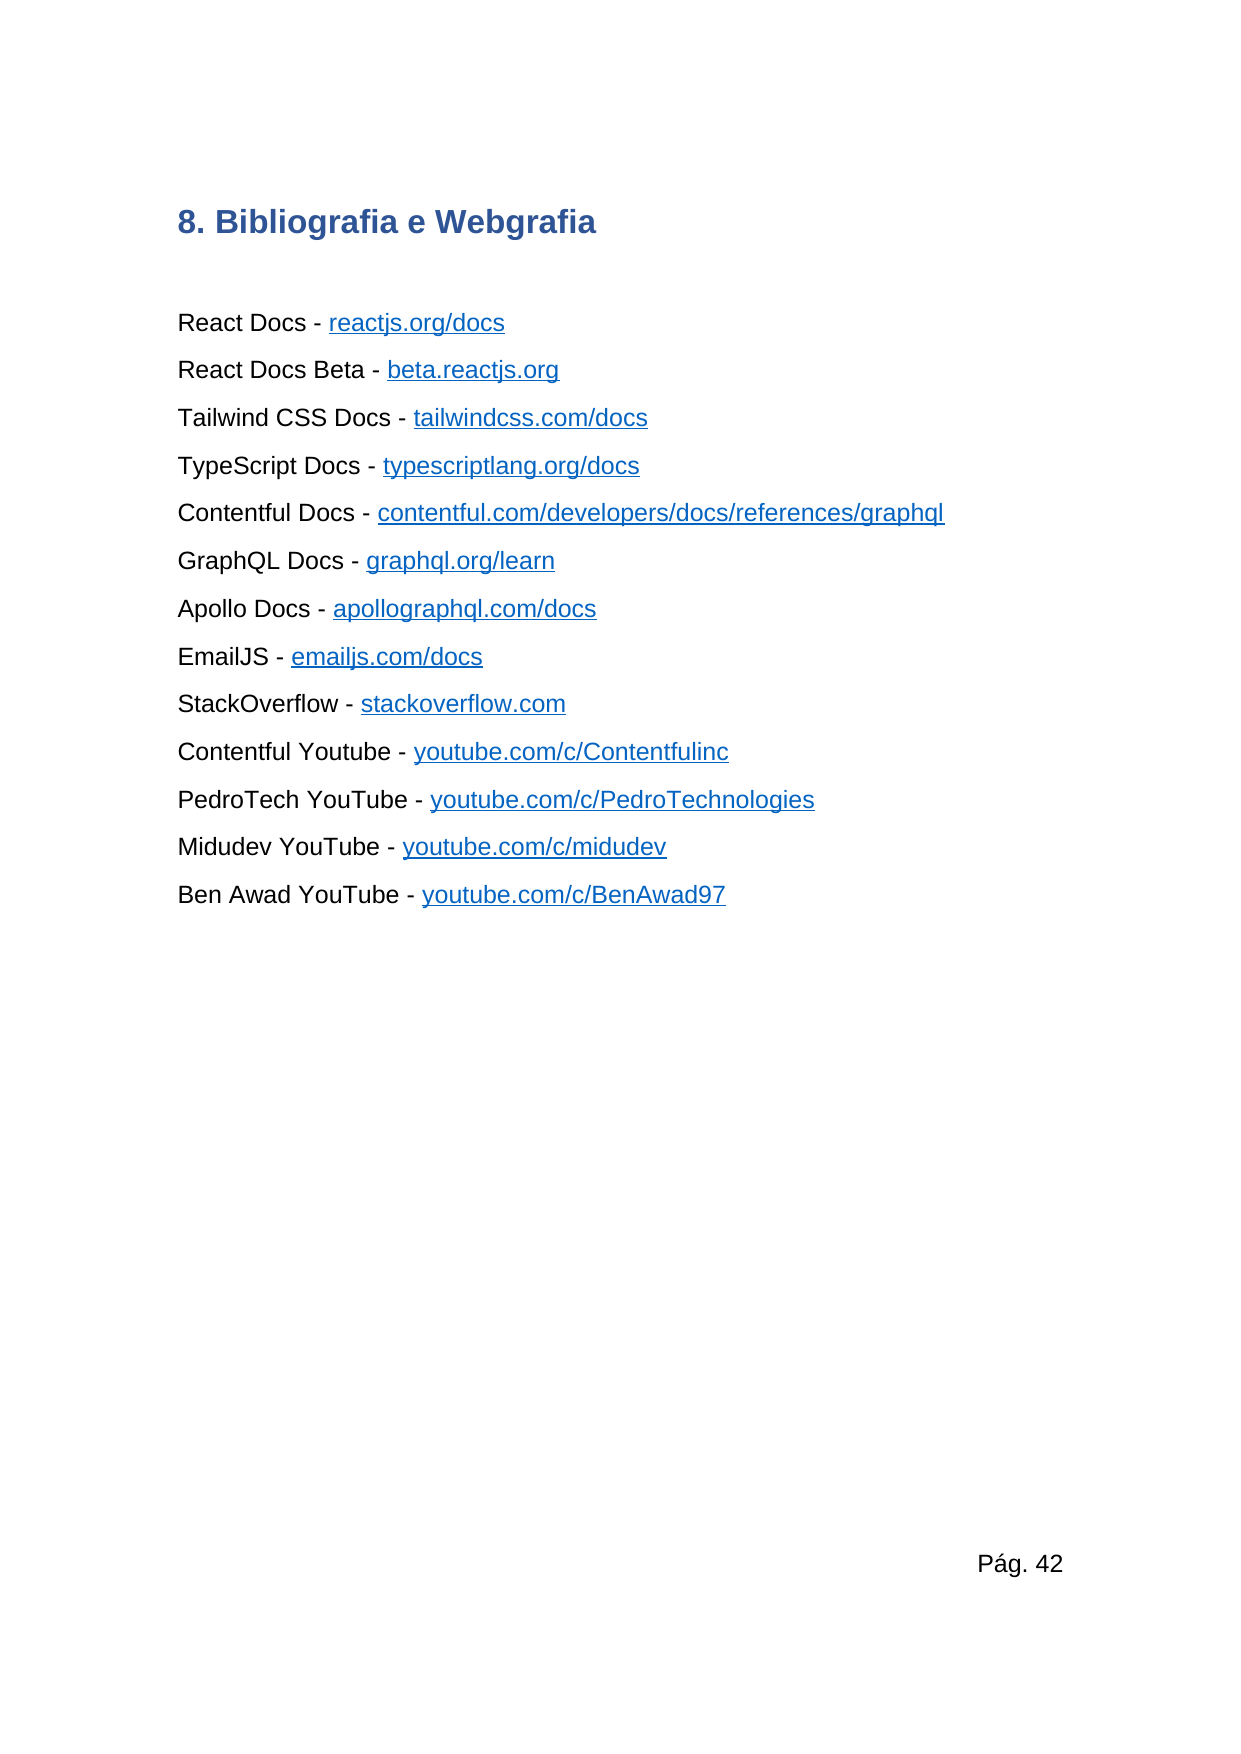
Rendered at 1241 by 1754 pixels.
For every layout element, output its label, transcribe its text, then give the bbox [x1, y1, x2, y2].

text Contentful Docs - contentful.com/developers/docs/references/graphql [177, 498, 1063, 527]
text React Docs Beta - beta.reactjs.org [177, 355, 1063, 384]
text TypeScript Docs - typescriptlang.org/docs [177, 451, 1063, 479]
text Tailwind CSS Docs - tailwindcss.com/docs [177, 403, 1063, 432]
text StackOverflow - stackoverflow.com [177, 689, 1063, 718]
text Contentful Youtube - youtube.com/c/Contentfulinc [177, 737, 1063, 766]
text GraphQL Docs - graphql.org/learn [177, 546, 1063, 575]
text React Docs - reactjs.org/docs [177, 307, 1063, 336]
text Ben Awad YouTube - youtube.com/c/BenAwad97 [177, 880, 1063, 909]
text PedroTech YouTube - youtube.com/c/PedroTechnologies [177, 784, 1063, 813]
text Midudev YouTube - youtube.com/c/midudev [177, 832, 1063, 861]
text EmailJS - emailjs.com/docs [177, 641, 1063, 670]
subtitle Bibliografia e Webgrafia [177, 202, 1063, 241]
text Apollo Docs - apollographql.com/docs [177, 594, 1063, 622]
